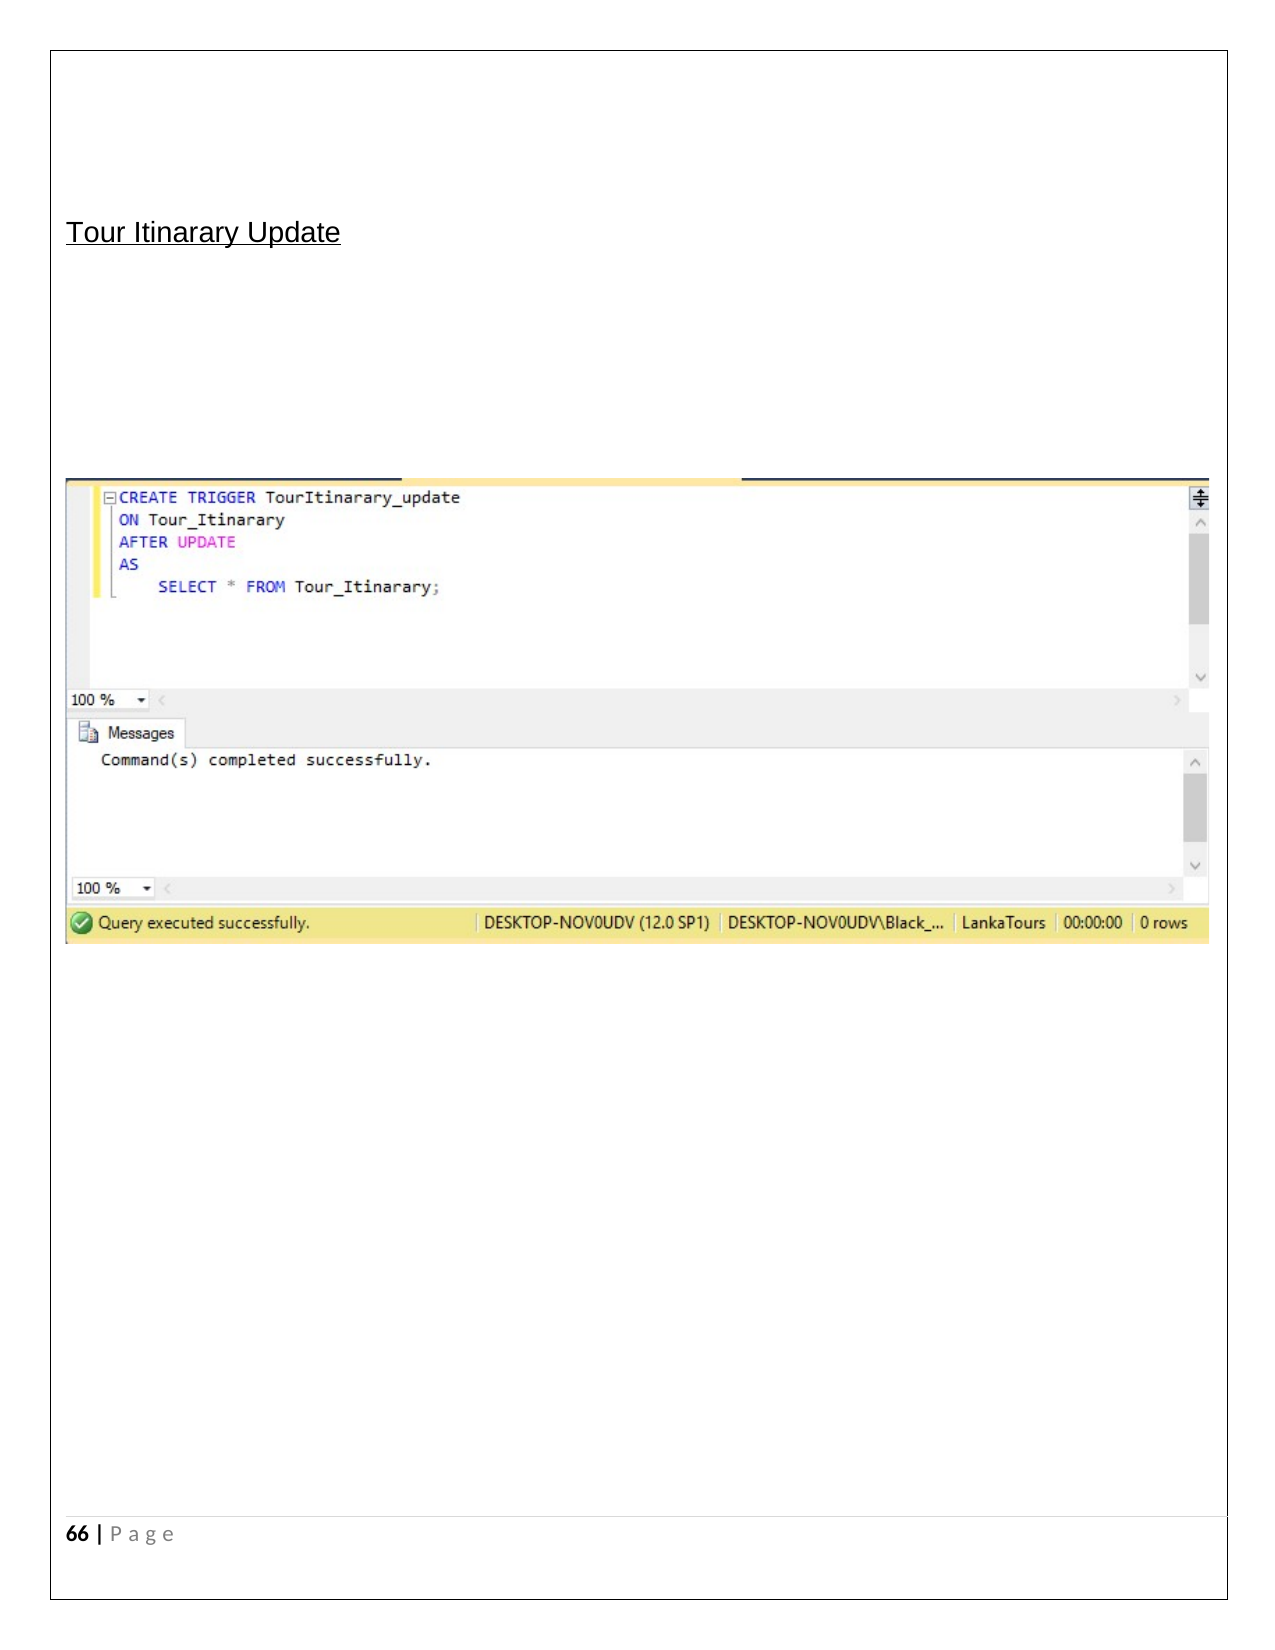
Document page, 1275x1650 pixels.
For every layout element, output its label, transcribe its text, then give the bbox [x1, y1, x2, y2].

text Tour Itinarary Update [66, 215, 1227, 248]
picture [65, 478, 1210, 944]
